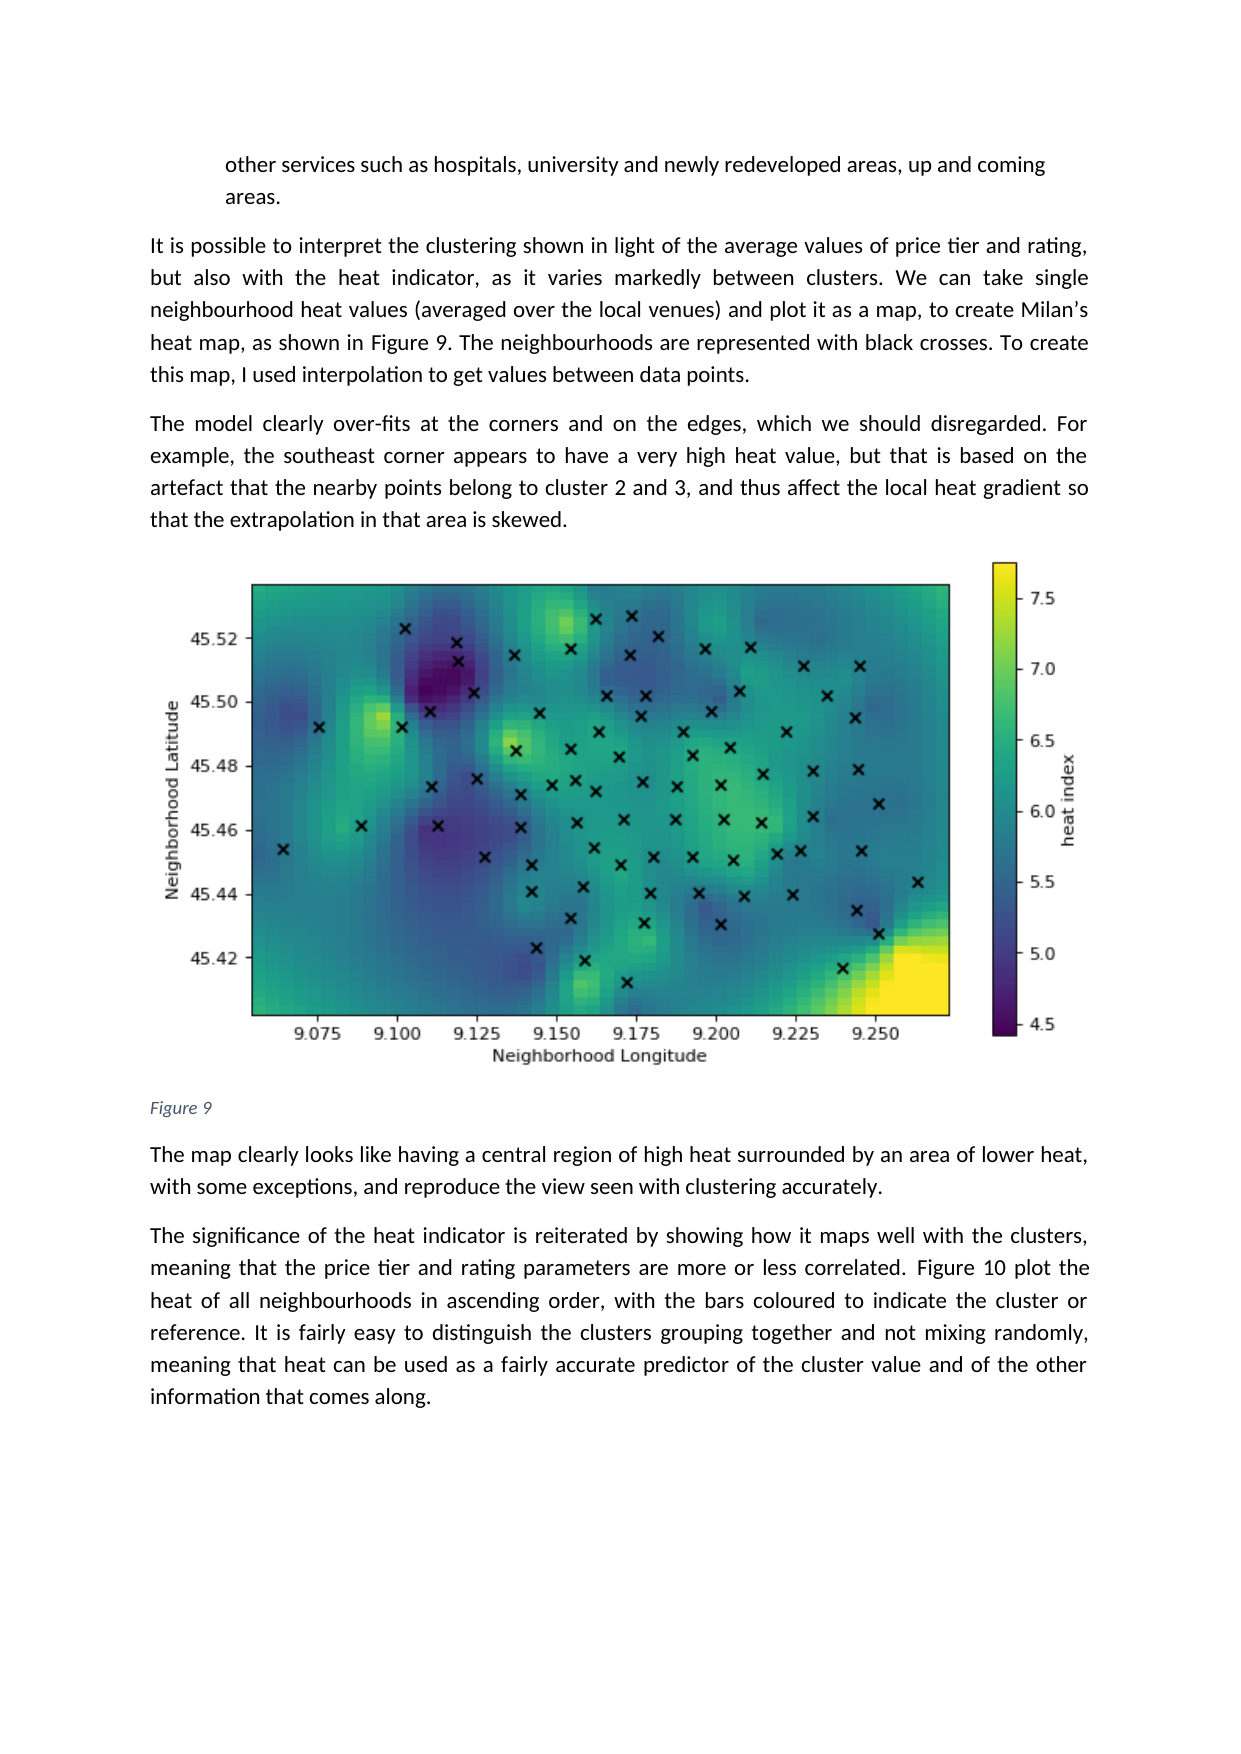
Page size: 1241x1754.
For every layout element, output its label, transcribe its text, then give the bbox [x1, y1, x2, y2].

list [187, 150, 1090, 210]
text Figure 9 [150, 1097, 1090, 1119]
text The model clearly over-fits at the corners and on the edges, which we should disregarded. For example, the southeast corner appears to have a very high heat value, but that is based on the artefact that the nearby points belong to cluster 2 and 3, and thus affect the local heat gradient so that the extrapolation in that area is skewed. [150, 409, 1090, 533]
text The map clearly looks like having a central region of high heat surrounded by an area of lower heat, with some exceptions, and reproduce the view seen with clustering accurately. [150, 1140, 1090, 1201]
text The significance of the heat indicator is reiterated by showing how it maps well with the clusters, meaning that the price tier and rating parameters are more or less correlated. Figure 10 plot the heat of all neighbourhoods in ascending order, with the bars coloured to indicate the cluster or reference. It is fairly easy to distinguish the clusters grouping together and not mixing randomly, meaning that heat can be used as a fairly accurate predictor of the cluster value and of the other information that comes along. [150, 1221, 1090, 1410]
text It is possible to interpret the clustering shown in light of the average values of price tier and rating, but also with the heat indicator, as it varies markedly between clusters. We can take single neighbourhood heat values (averaged over the local venues) and plot it as a map, to create Milan’s heat map, as shown in Figure 9. The neighbourhoods are represented with black crosses. To create this map, I used interpolation to get values between data points. [150, 231, 1090, 388]
picture [150, 554, 1091, 1076]
